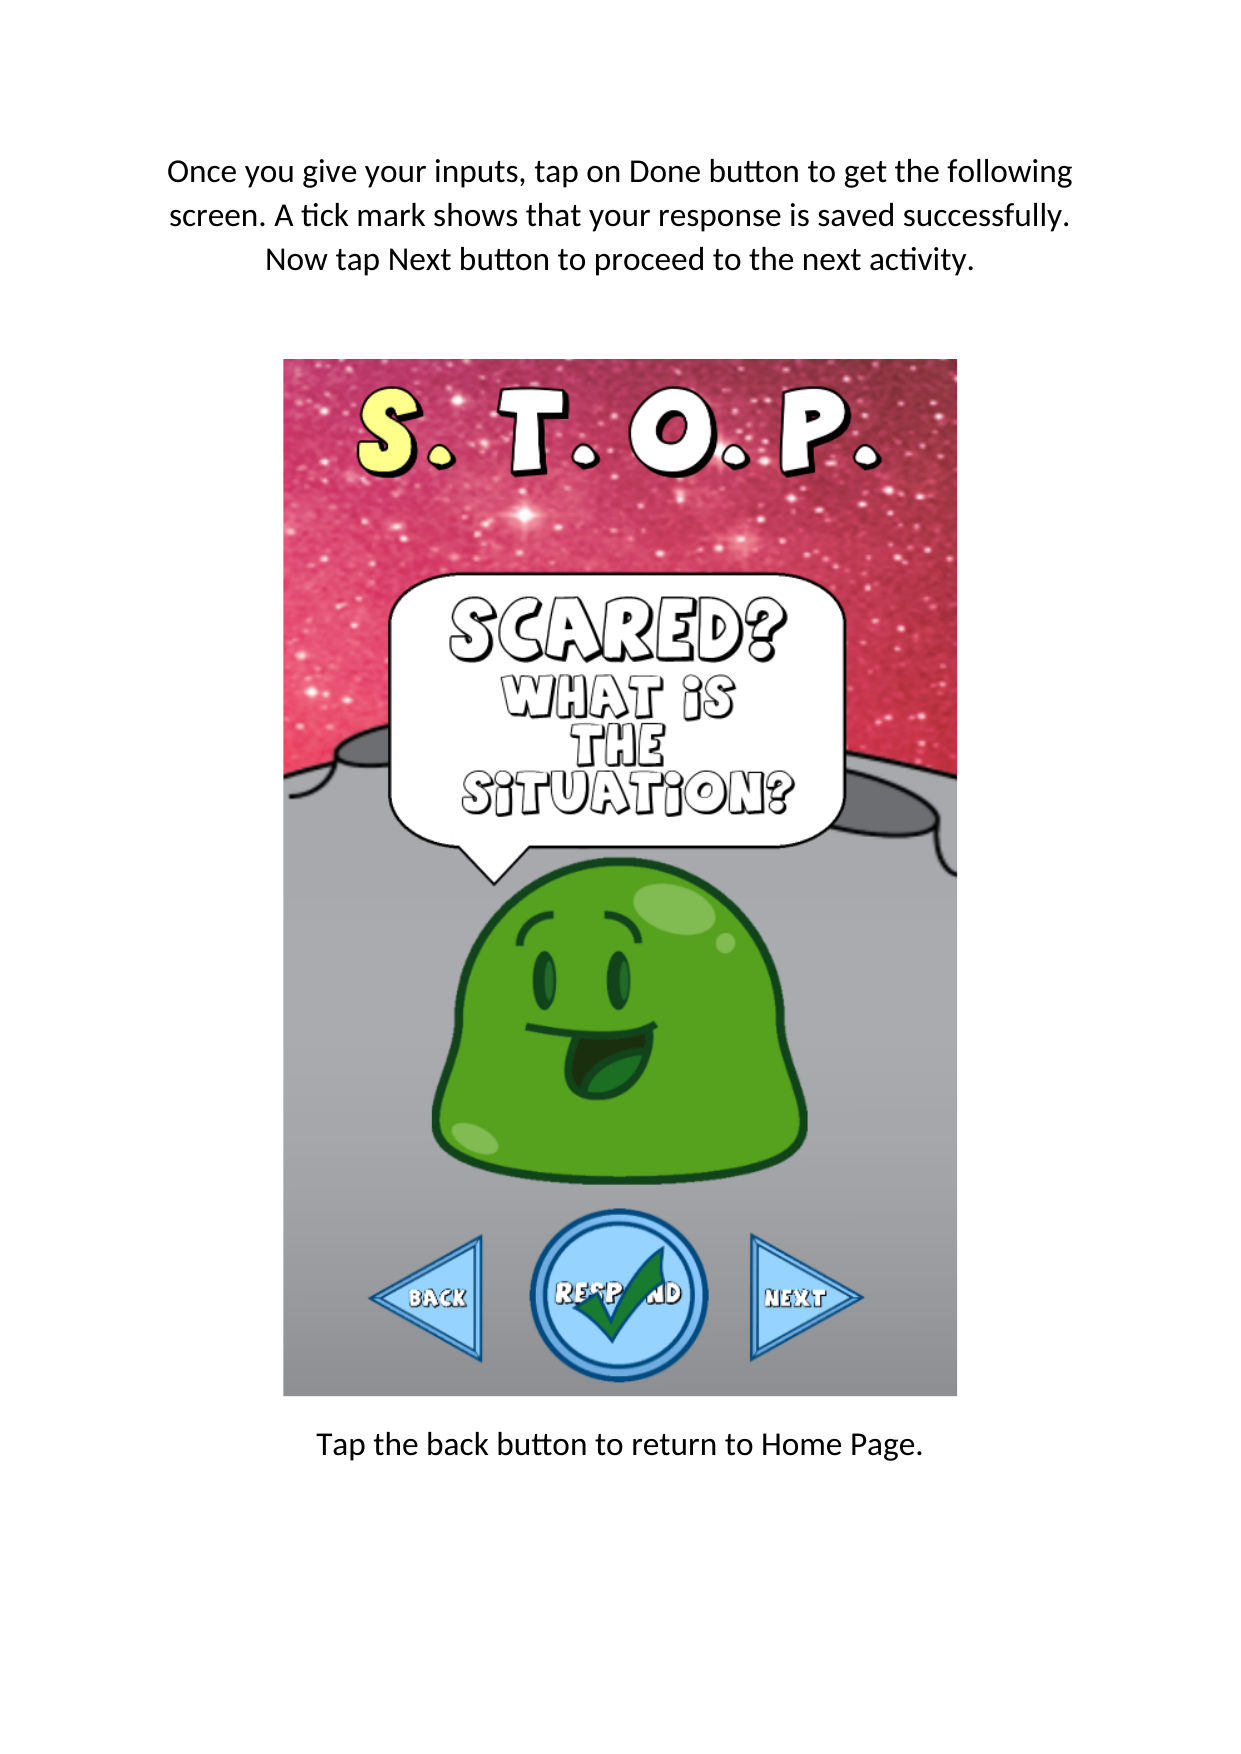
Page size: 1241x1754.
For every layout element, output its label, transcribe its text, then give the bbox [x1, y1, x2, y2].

picture [283, 359, 958, 1405]
text Tap the back button to return to Home Page. [150, 1423, 1090, 1464]
text Once you give your inputs, tap on Done button to get the following screen. A tick mark shows that your response is saved successfully. Now tap Next button to proceed to the next activity. [150, 150, 1090, 279]
